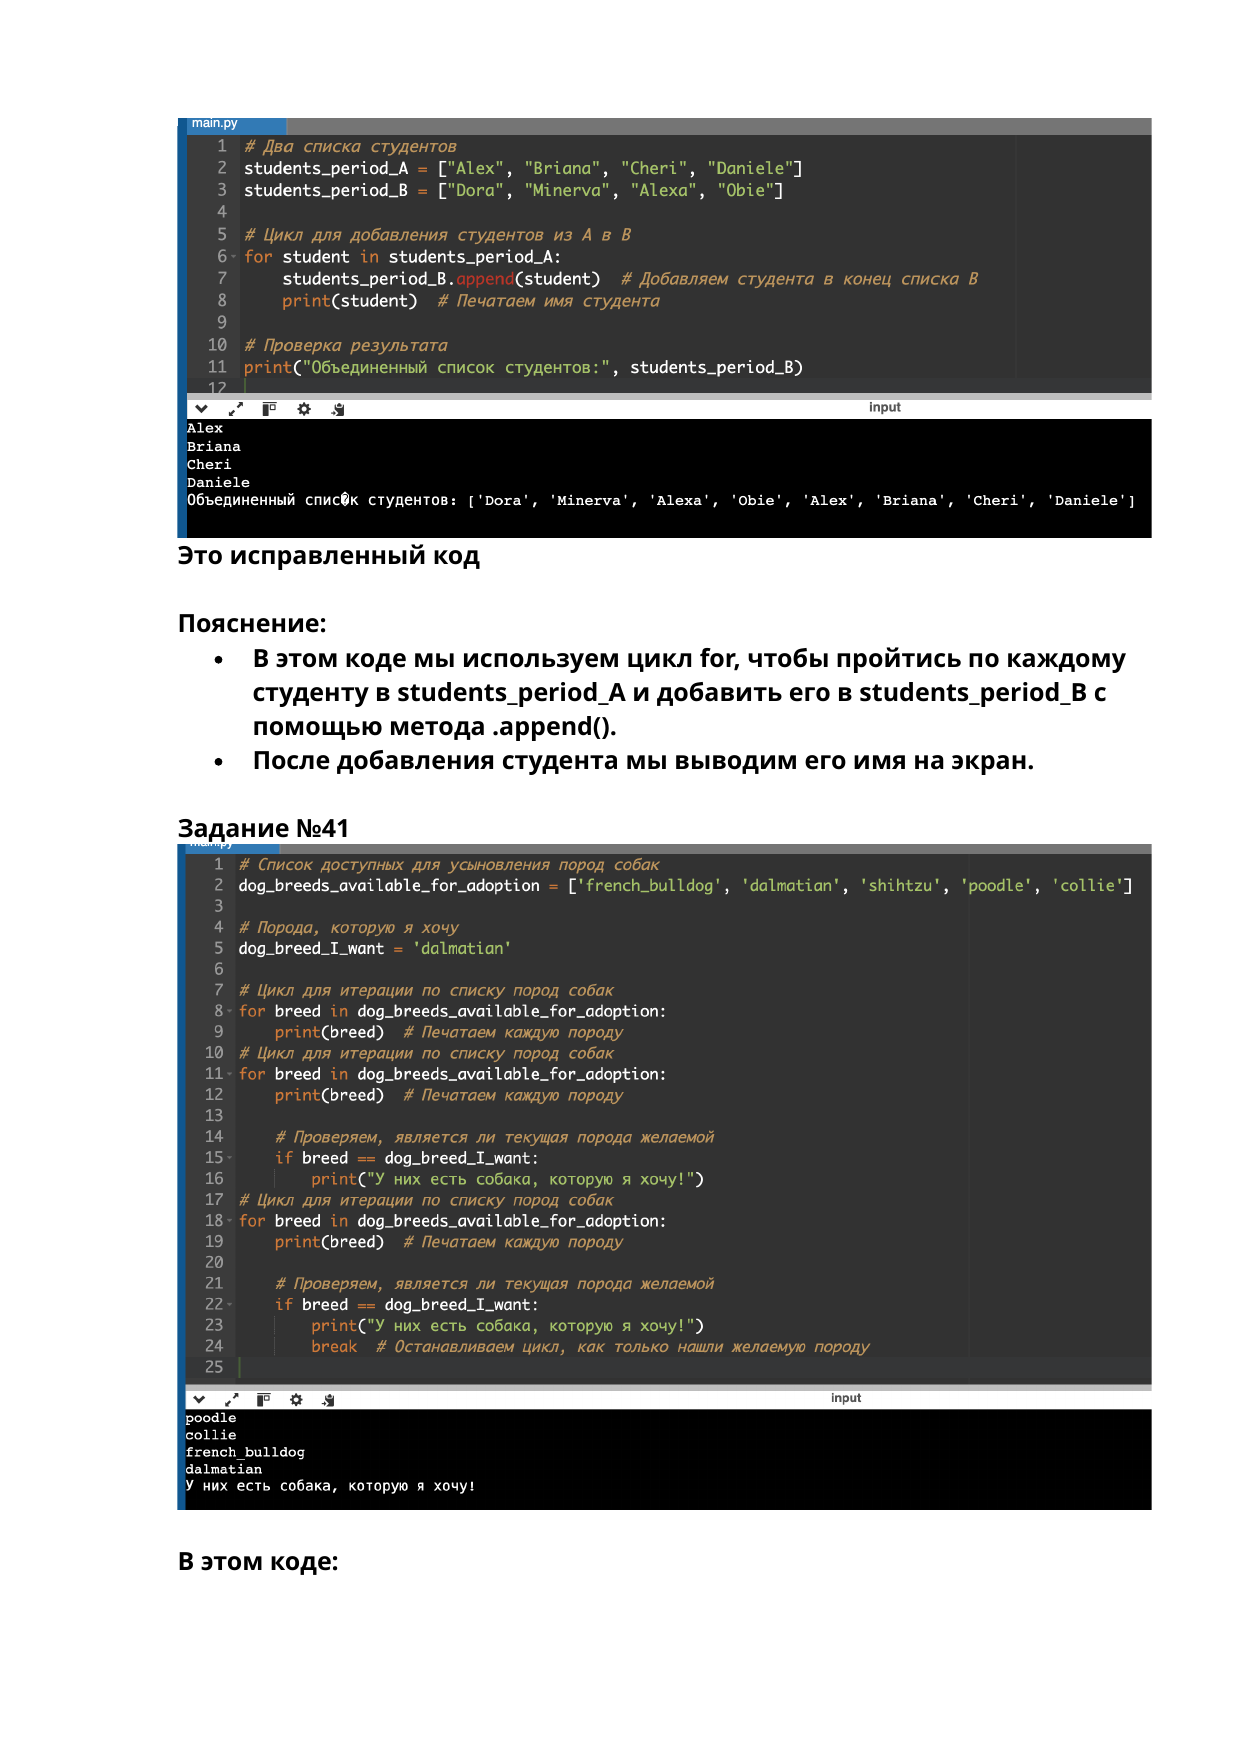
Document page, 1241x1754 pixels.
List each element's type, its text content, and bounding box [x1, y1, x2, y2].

text Задание №41 [177, 811, 1152, 844]
list После добавления студента мы выводим его имя на экран. [215, 742, 1152, 776]
text Это исправленный код [177, 538, 1152, 572]
list В этом коде мы используем цикл for, чтобы пройтись по каждому студенту в students_period_A и добавить его в students_period_B с помощью метода .append(). [215, 640, 1152, 742]
picture [177, 118, 1152, 538]
text Пояснение: [177, 606, 1152, 640]
picture [177, 844, 1152, 1510]
text В этом коде: [177, 1543, 1152, 1577]
